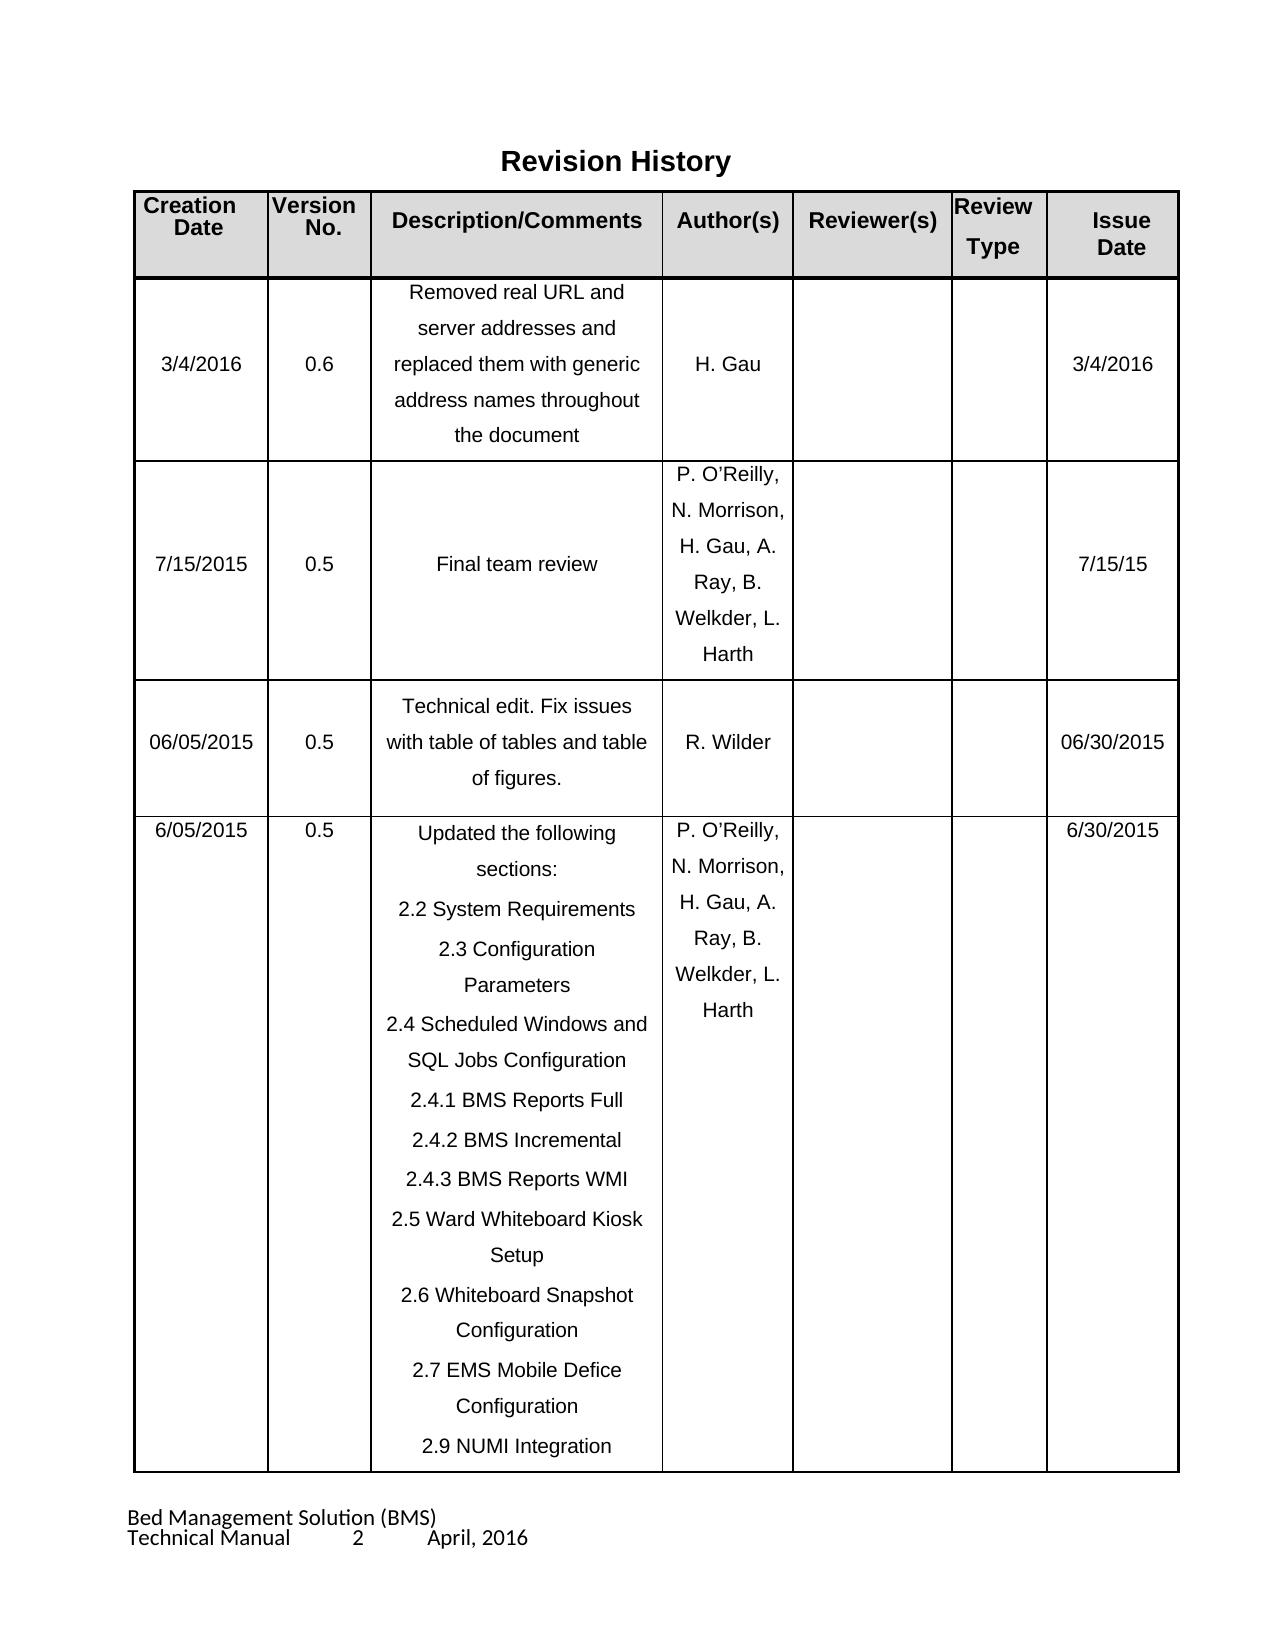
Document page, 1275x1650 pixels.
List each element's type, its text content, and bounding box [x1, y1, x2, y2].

table_cell [953, 681, 1046, 816]
table_header Version No. [269, 193, 370, 276]
table_header Issue Date [1048, 193, 1177, 276]
table_header Author(s) [663, 193, 792, 276]
table_cell 06/30/2015 [1048, 681, 1177, 816]
table_cell [794, 681, 951, 816]
table_cell 0.5 [269, 817, 370, 1471]
table_cell [953, 462, 1046, 679]
table_header Creation Date [136, 193, 267, 276]
table_cell [953, 817, 1046, 1471]
table_header Reviewer(s) [794, 193, 951, 276]
table_cell 6/30/2015 [1048, 817, 1177, 1471]
table_cell Removed real URL and server addresses and replaced them with generic address names throughout the document [372, 280, 662, 460]
table_cell 3/4/2016 [1048, 280, 1177, 460]
subtitle Revision History [127, 144, 1104, 177]
table_cell P. O’Reilly, N. Morrison, H. Gau, A. Ray, B. Welkder, L. Harth [663, 462, 792, 679]
table_header Review Type [953, 193, 1046, 276]
table_cell H. Gau [663, 280, 792, 460]
table_cell R. Wilder [663, 681, 792, 816]
table_cell 06/05/2015 [136, 681, 267, 816]
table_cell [372, 817, 662, 1471]
table_cell 0.6 [269, 280, 370, 460]
table_cell Technical edit. Fix issues with table of tables and table of figures. [372, 681, 662, 816]
table_cell 0.5 [269, 681, 370, 816]
table_header Description/Comments [372, 193, 662, 276]
table_cell [794, 462, 951, 679]
table_cell 6/05/2015 [136, 817, 267, 1471]
table_cell 0.5 [269, 462, 370, 679]
table_cell [794, 280, 951, 460]
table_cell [663, 817, 792, 1471]
table_cell 3/4/2016 [136, 280, 267, 460]
table_cell [953, 280, 1046, 460]
table_cell 7/15/2015 [136, 462, 267, 679]
table_cell [794, 817, 951, 1471]
table_cell 7/15/15 [1048, 462, 1177, 679]
table_cell Final team review [372, 462, 662, 679]
